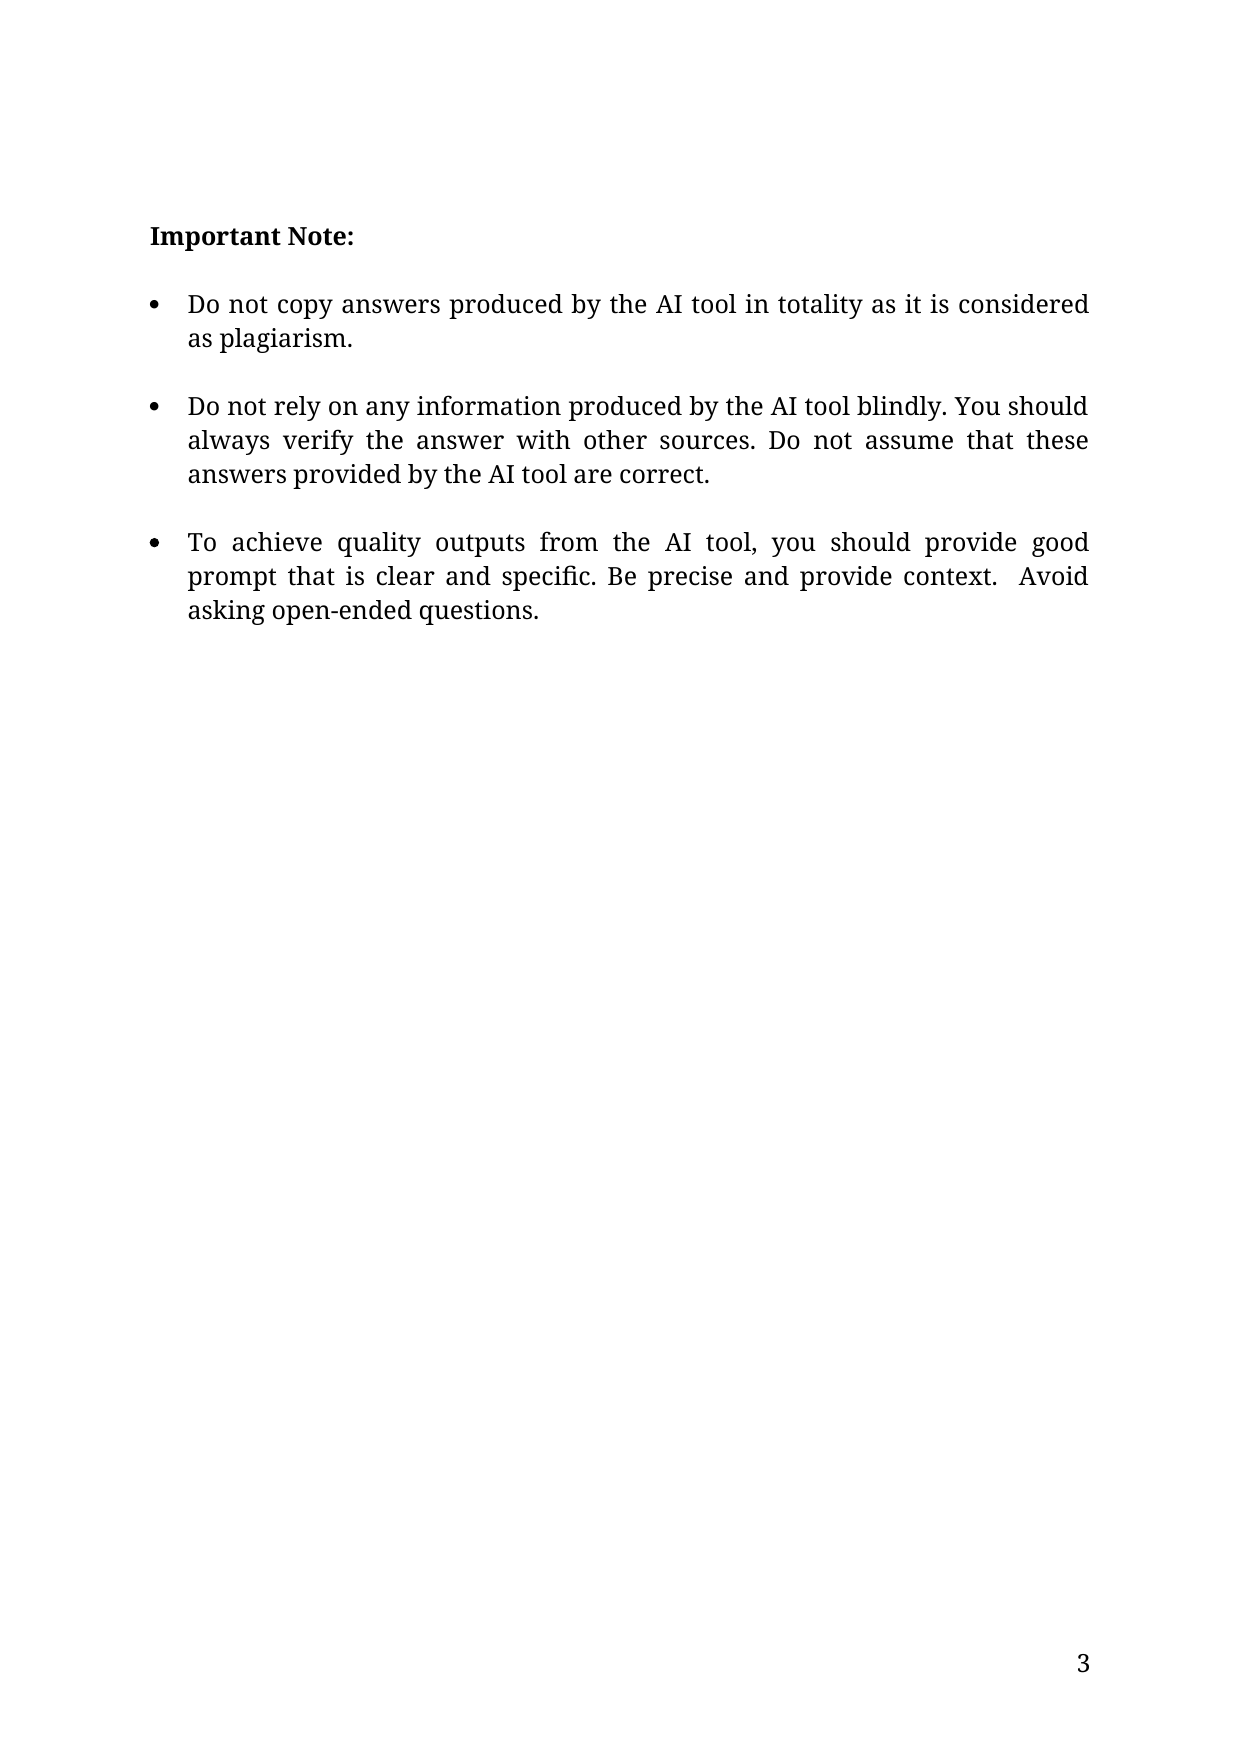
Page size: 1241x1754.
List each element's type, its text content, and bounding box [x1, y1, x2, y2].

list To achieve quality outputs from the AI tool, you should provide good prompt that is clear and specific. Be precise and provide context. Avoid asking open-ended questions. [150, 525, 1090, 627]
list Do not copy answers produced by the AI tool in totality as it is considered as plagiarism. [150, 286, 1090, 354]
text Important Note: [150, 218, 1090, 252]
list Do not rely on any information produced by the AI tool blindly. You should always verify the answer with other sources. Do not assume that these answers provided by the AI tool are correct. [150, 388, 1090, 491]
